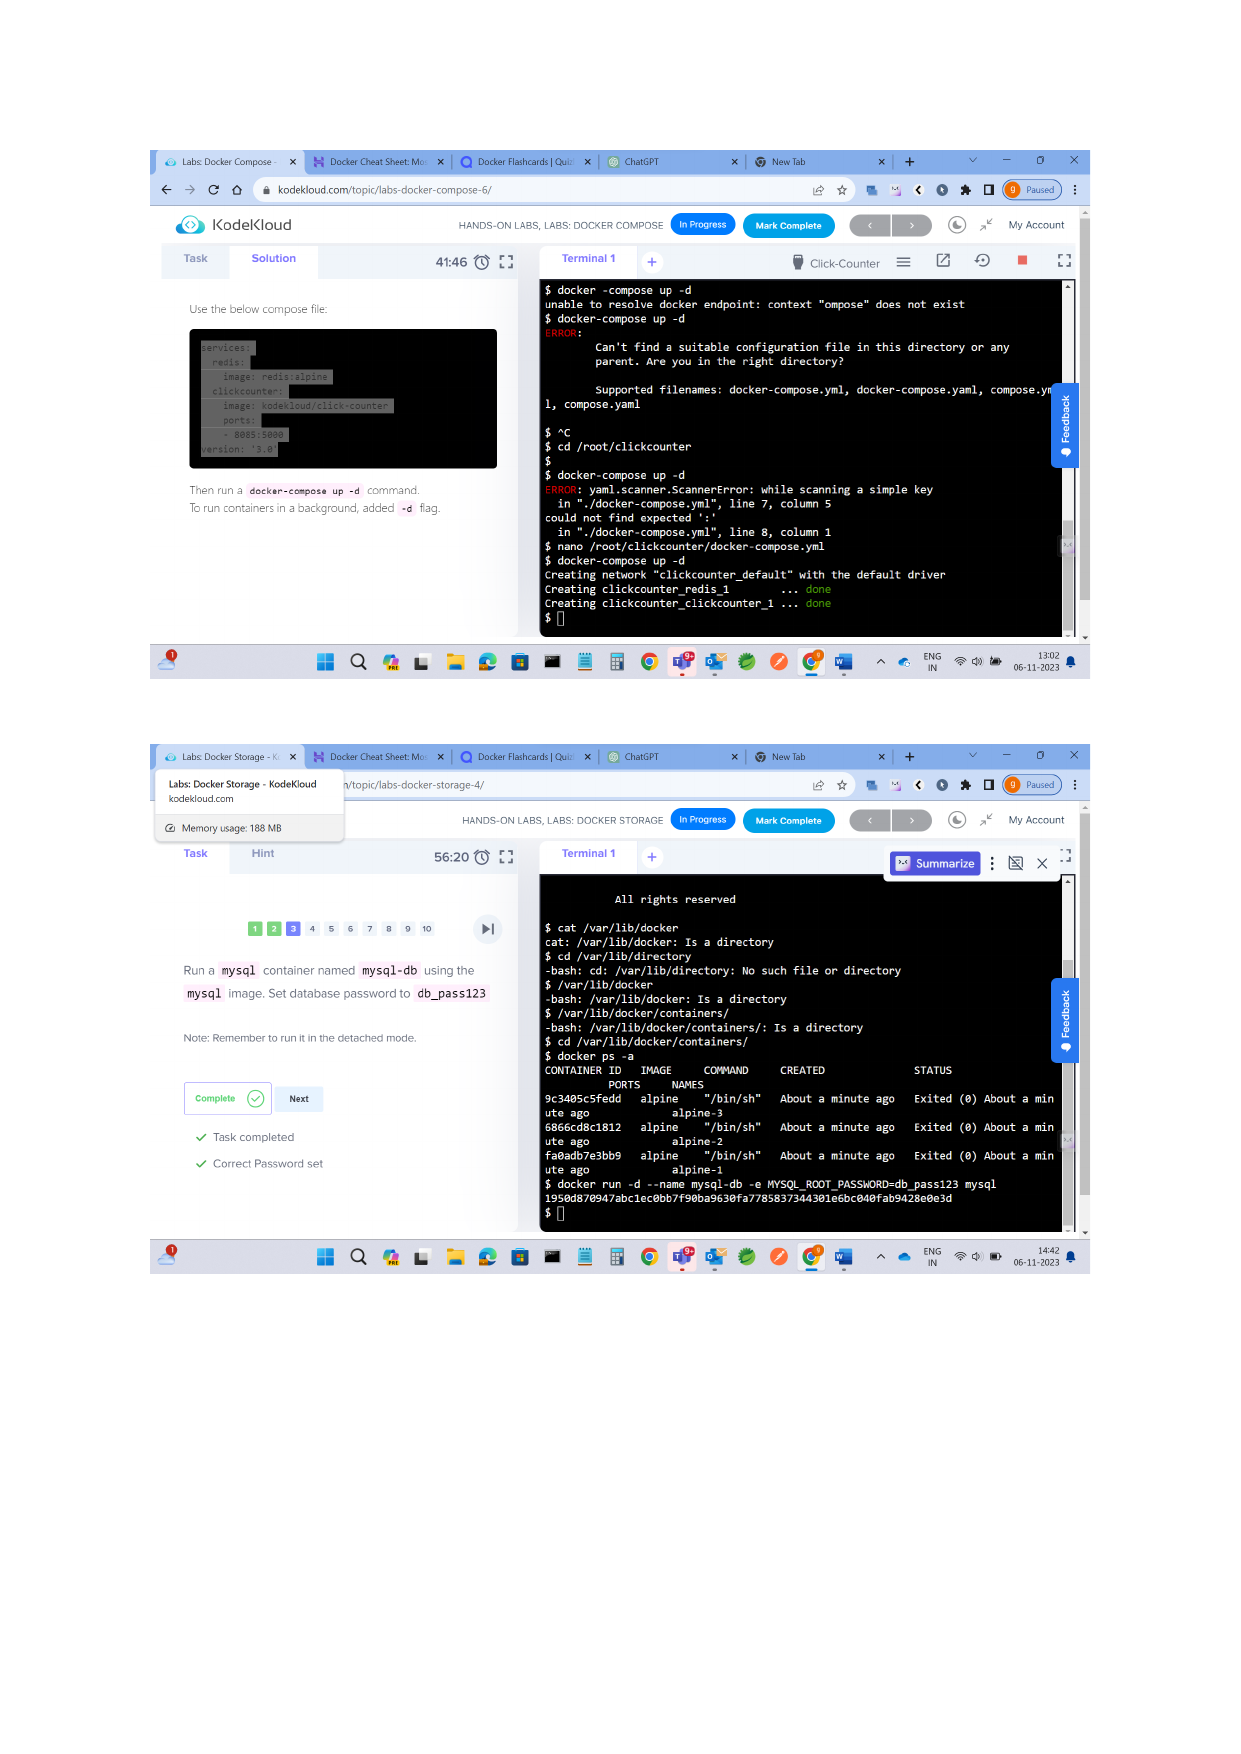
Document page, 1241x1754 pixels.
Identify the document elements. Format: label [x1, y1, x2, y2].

picture [150, 744, 1091, 1274]
picture [150, 150, 1091, 679]
